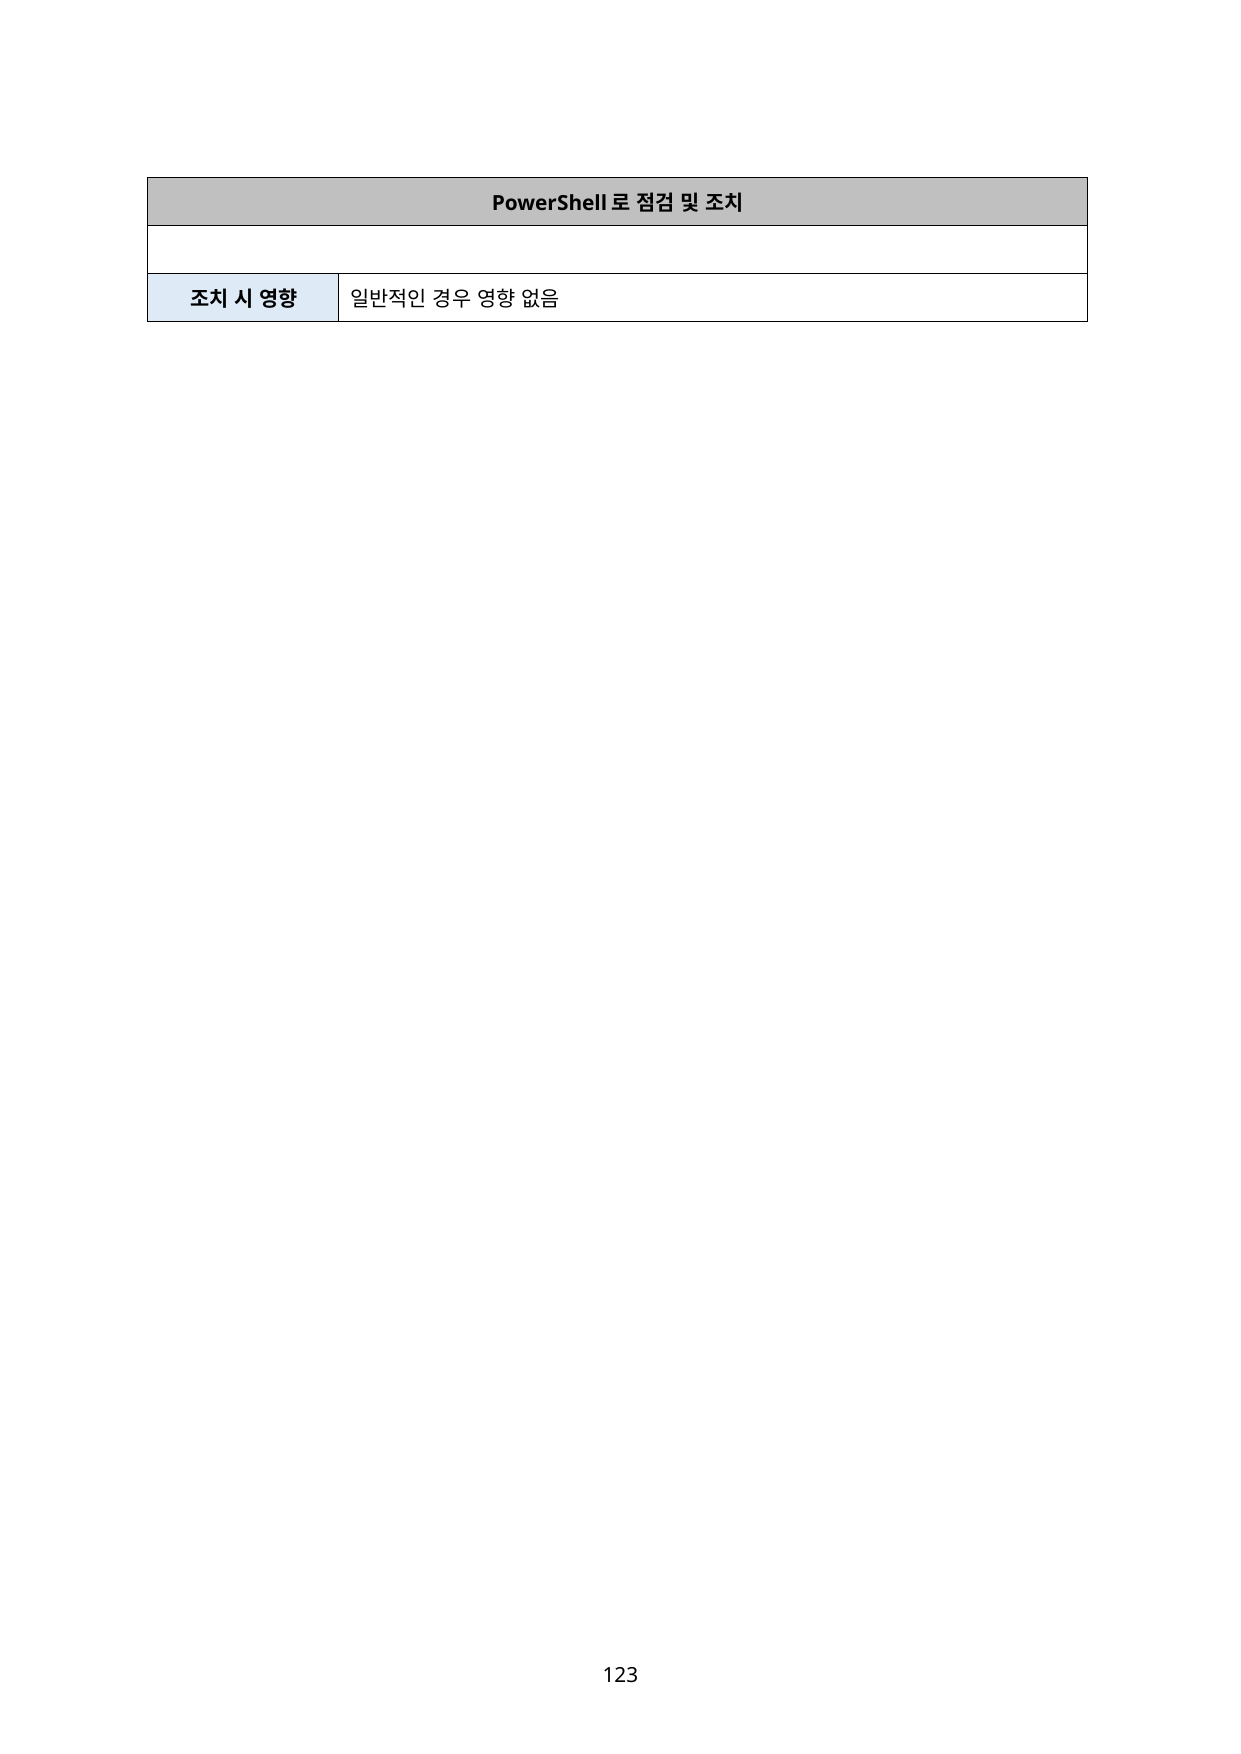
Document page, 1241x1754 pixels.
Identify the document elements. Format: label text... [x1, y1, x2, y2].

table_cell 일반적인 경우 영향 없음 [339, 274, 1087, 321]
table_cell PowerShell로 점검 및 조치 [148, 178, 1087, 225]
table_cell 조치 시 영향 [148, 274, 338, 321]
table_cell [148, 226, 1087, 273]
